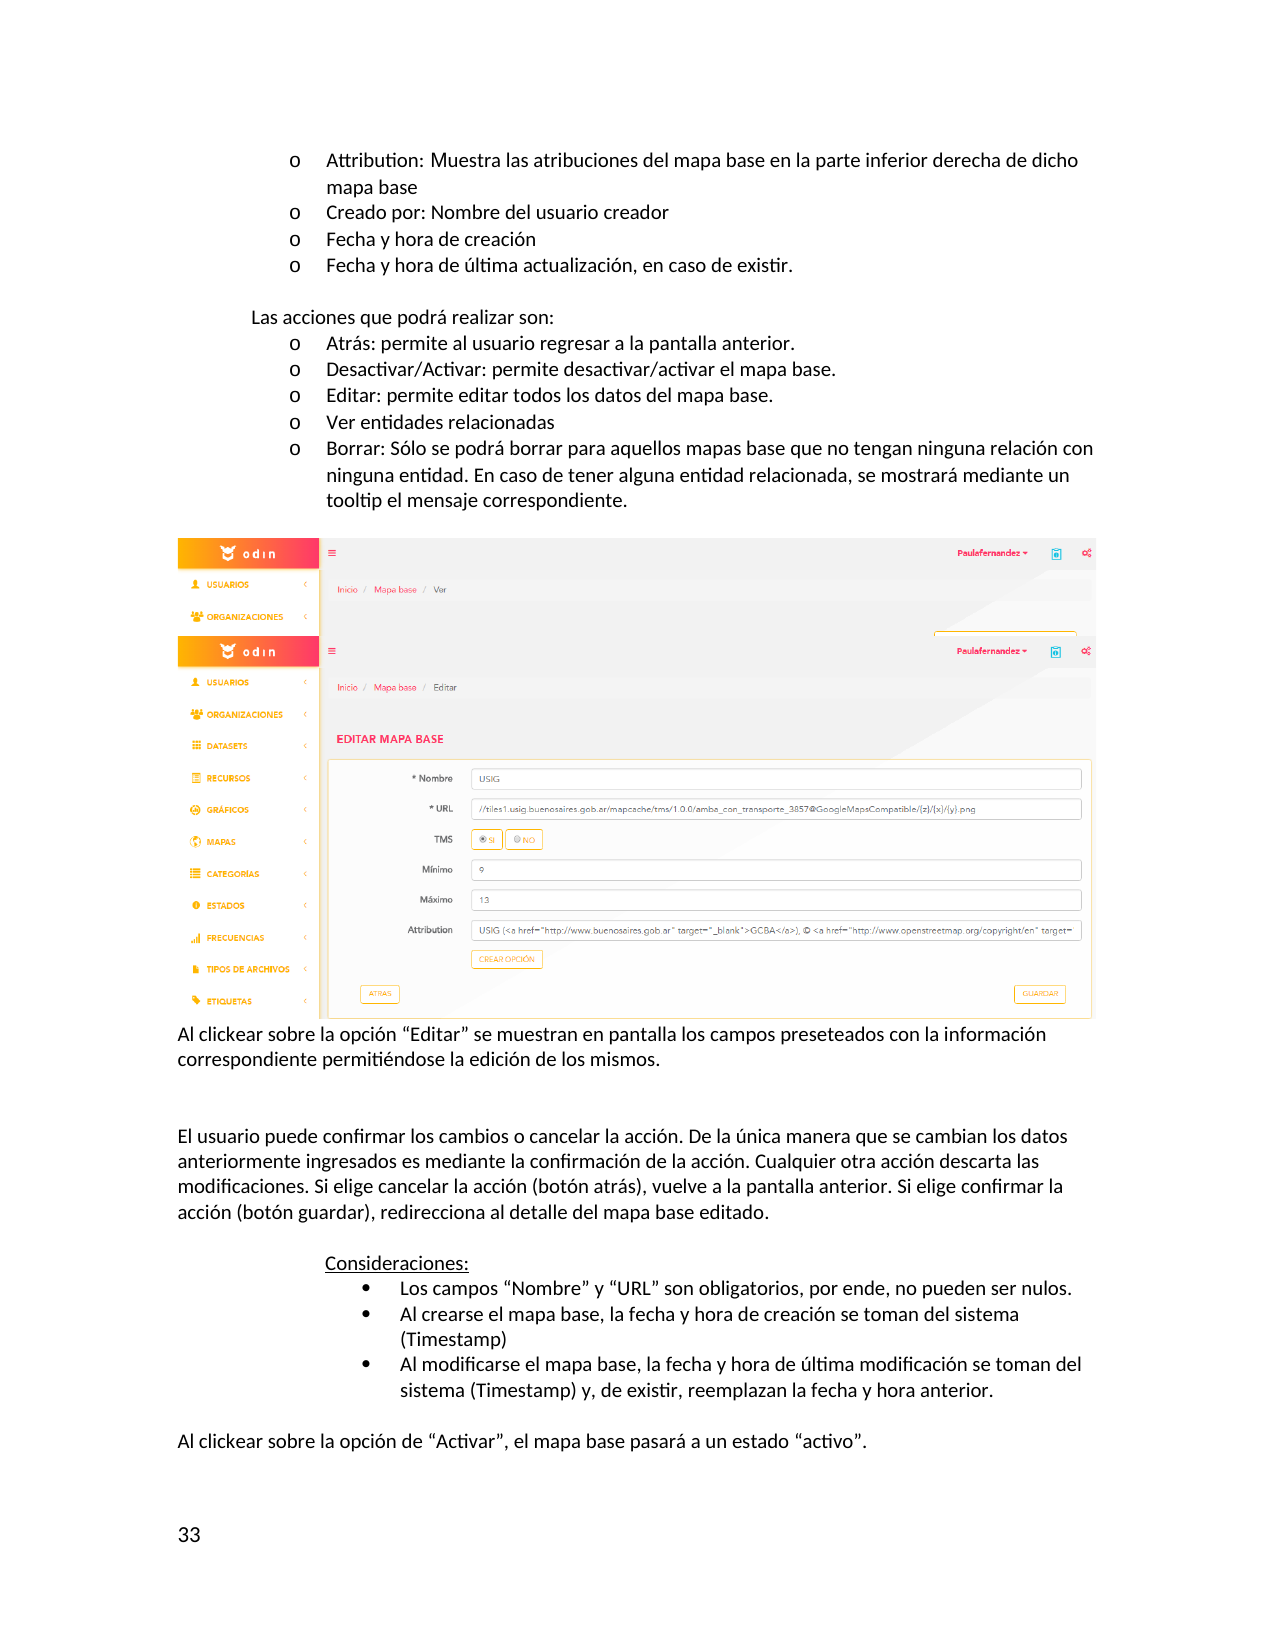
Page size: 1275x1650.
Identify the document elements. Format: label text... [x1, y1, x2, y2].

list Al modificarse el mapa base, la fecha y hora de última modificación se toman del sistema (Timestamp) y, de existir, reemplazan la fecha y hora anterior. [362, 1352, 1098, 1402]
list Fecha y hora de creación [288, 226, 1098, 252]
text Al clickear sobre la opción de “Activar”, el mapa base pasará a un estado “activo”. [177, 1428, 1098, 1453]
text Las acciones que podrá realizar son: [177, 304, 1098, 330]
list Atrás: permite al usuario regresar a la pantalla anterior. [288, 330, 1098, 356]
text Consideraciones: [251, 1250, 1098, 1275]
picture [177, 538, 1095, 1018]
list Editar: permite editar todos los datos del mapa base. [288, 383, 1098, 409]
text El usuario puede confirmar los cambios o cancelar la acción. De la única manera que se cambian los datos anteriormente ingresados es mediante la confirmación de la acción. Cualquier otra acción descarta las modificaciones. Si elige cancelar la acción (botón atrás), vuelve a la pantalla anterior. Si elige confirmar la acción (botón guardar), redirecciona al detalle del mapa base editado. [177, 1123, 1098, 1224]
list Borrar: Sólo se podrá borrar para aquellos mapas base que no tengan ninguna relación con ninguna entidad. En caso de tener alguna entidad relacionada, se mostrará mediante un tooltip el mensaje correspondiente. [288, 436, 1098, 513]
list Creado por: Nombre del usuario creador [288, 199, 1098, 226]
list Al crearse el mapa base, la fecha y hora de creación se toman del sistema (Timestamp) [362, 1301, 1098, 1352]
list Fecha y hora de última actualización, en caso de existir. [288, 252, 1098, 279]
list Los campos “Nombre” y “URL” son obligatorios, por ende, no pueden ser nulos. [362, 1275, 1098, 1301]
list Ver entidades relacionadas [288, 409, 1098, 436]
list Desactivar/Activar: permite desactivar/activar el mapa base. [288, 356, 1098, 383]
list Attribution: Muestra las atribuciones del mapa base en la parte inferior derecha de dicho mapa base [288, 148, 1098, 199]
